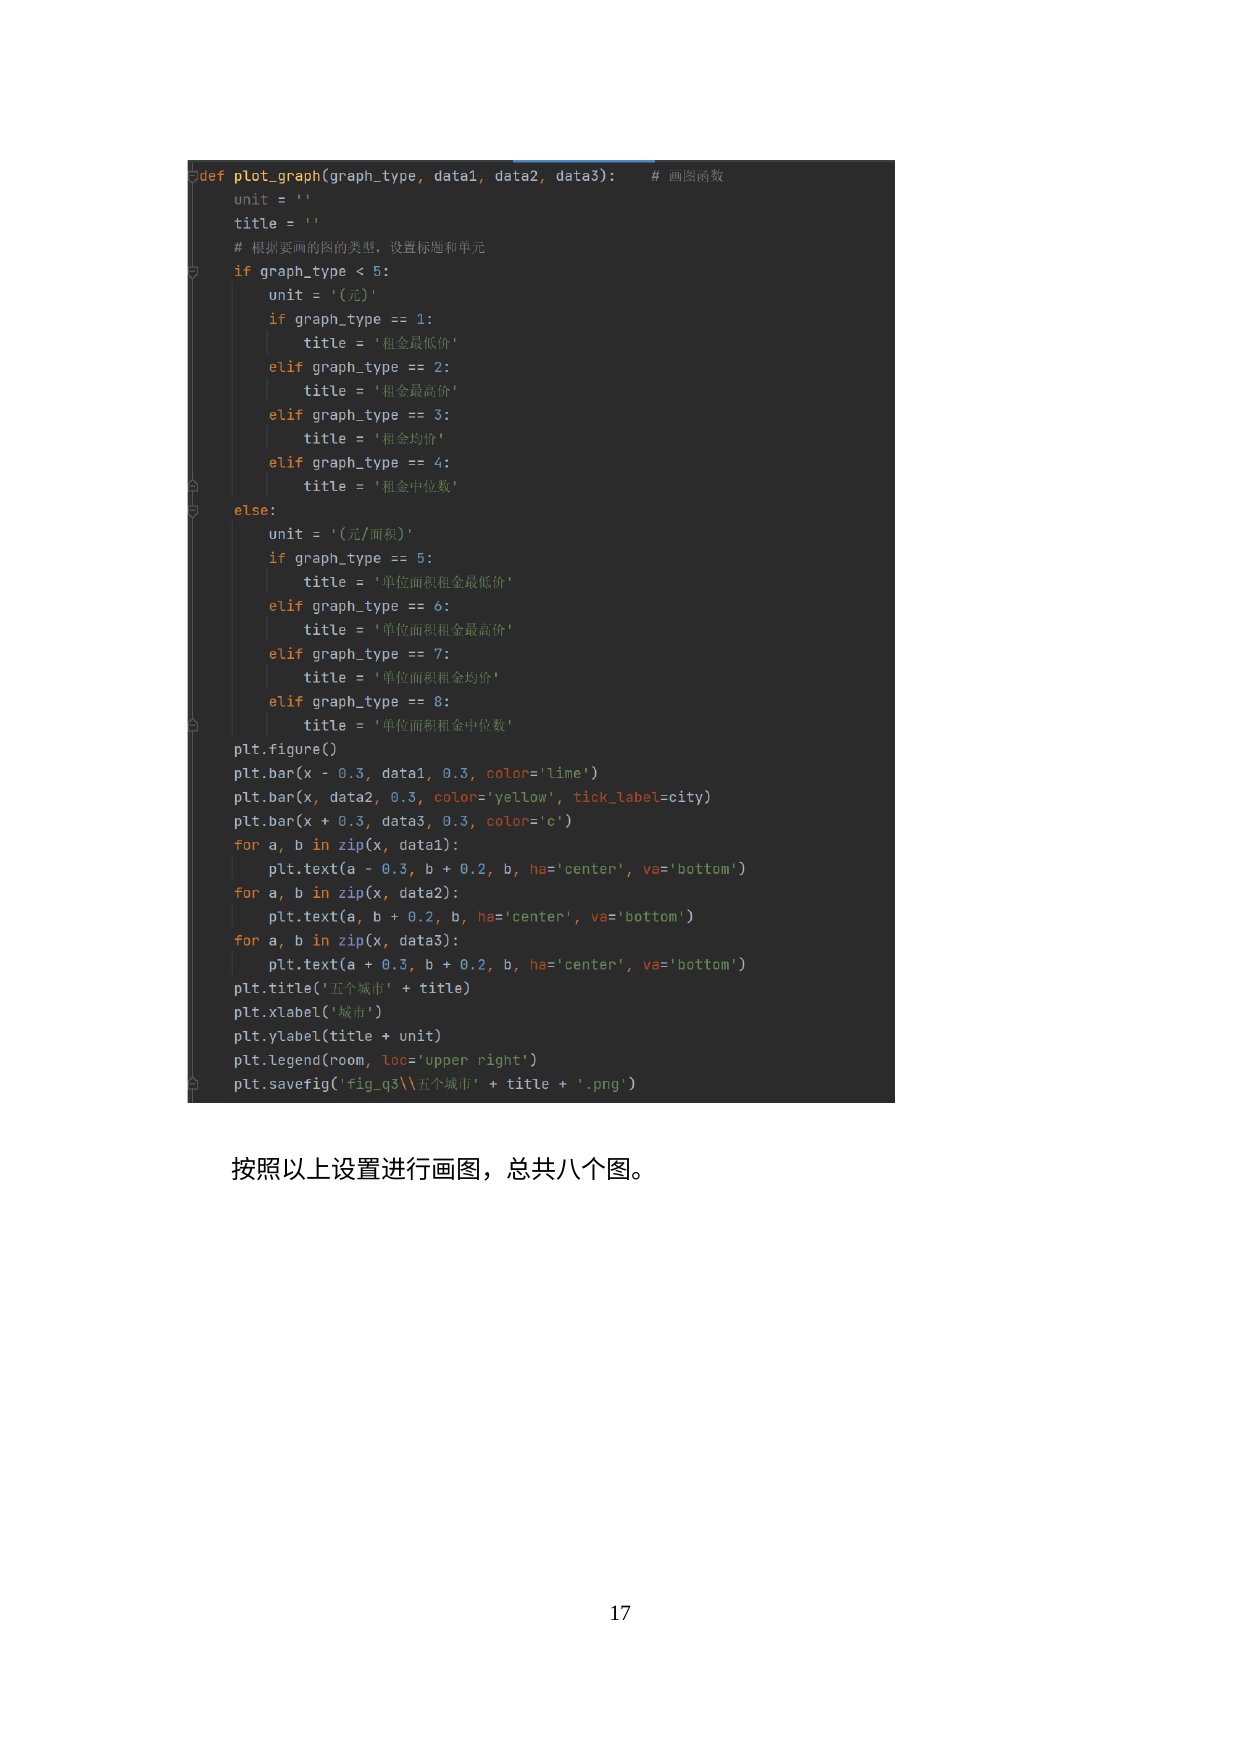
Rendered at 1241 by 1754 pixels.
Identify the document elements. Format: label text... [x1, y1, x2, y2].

picture [187, 160, 895, 1103]
text 按照以上设置进行画图，总共八个图。 [187, 1135, 1053, 1200]
